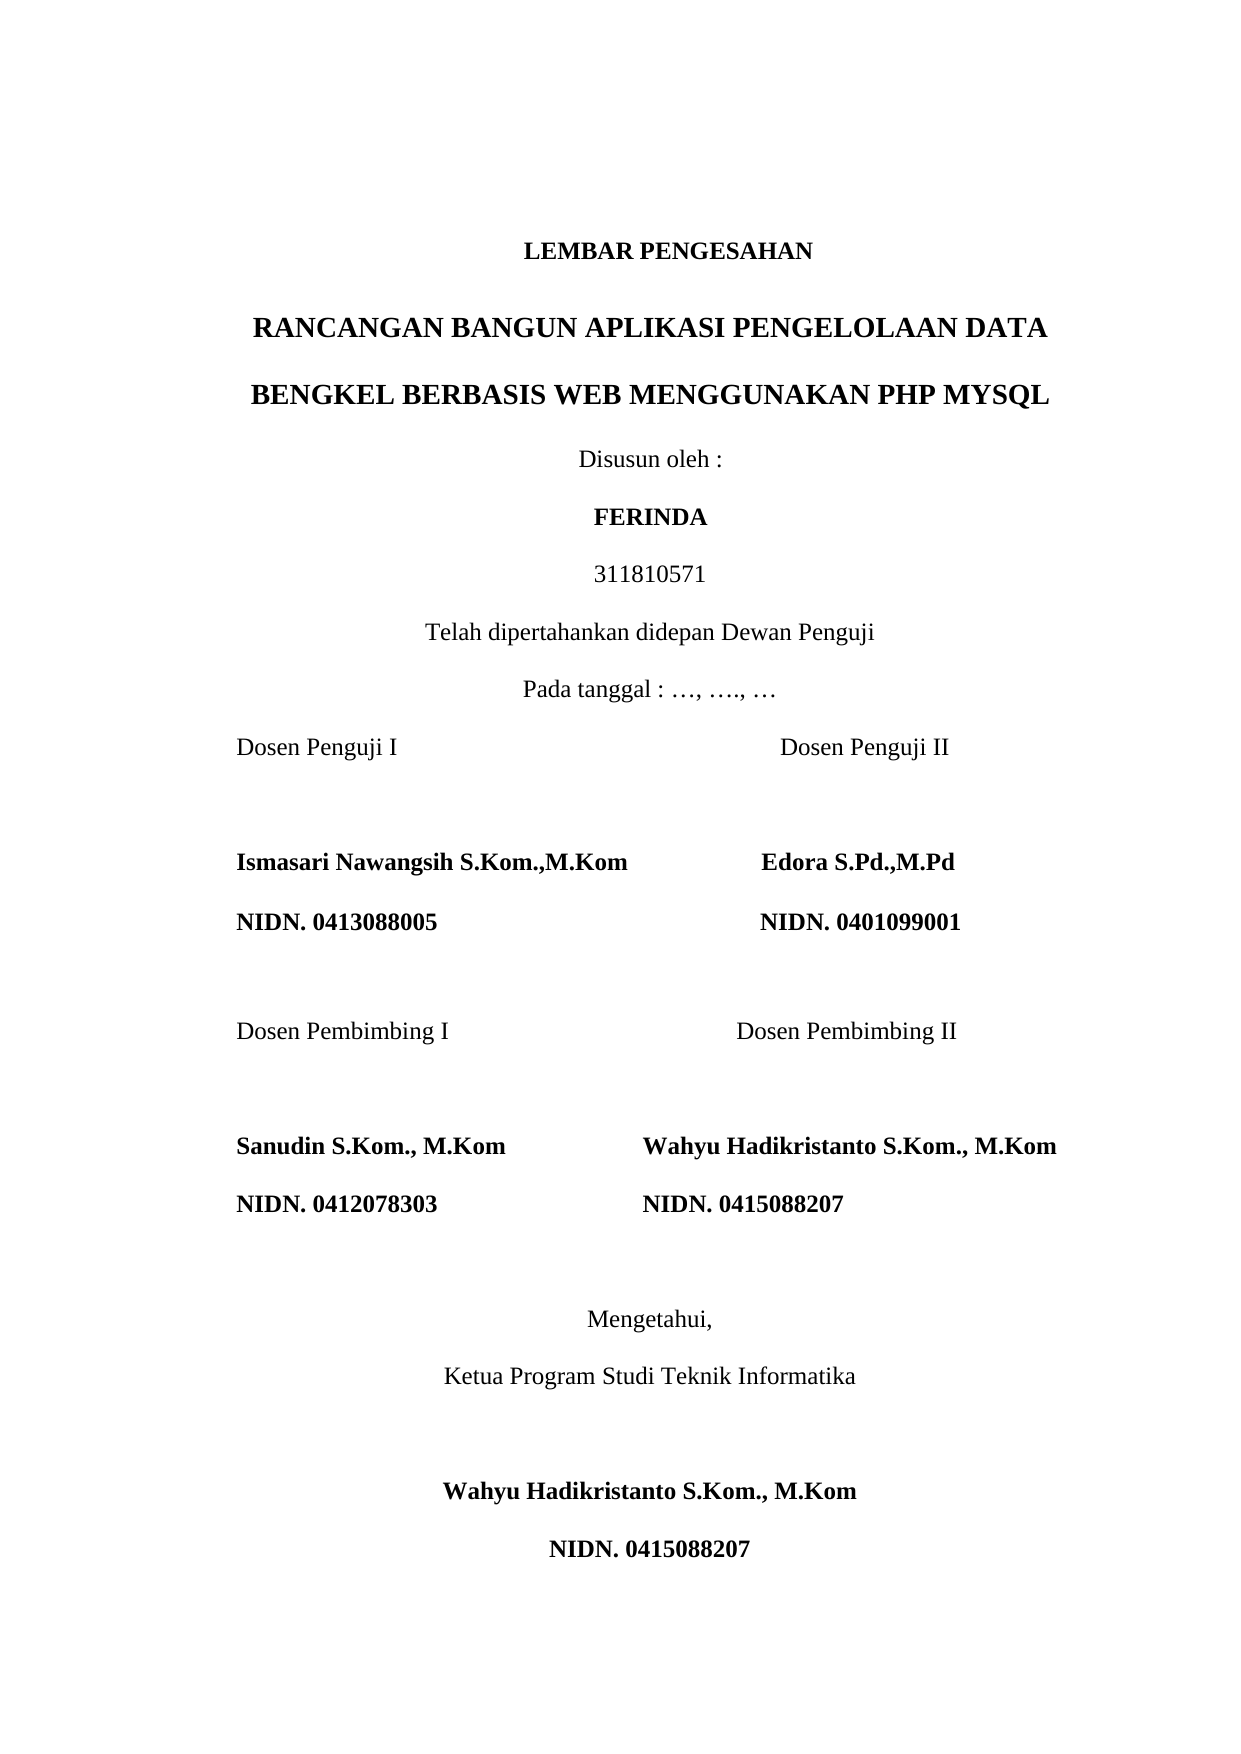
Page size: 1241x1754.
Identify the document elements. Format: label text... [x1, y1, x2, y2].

text NIDN. 0413088005 NIDN. 0401099001 [236, 907, 1063, 936]
text Dosen Penguji I Dosen Penguji II [236, 732, 1063, 761]
text Wahyu Hadikristanto S.Kom., M.Kom [236, 1476, 1063, 1505]
text Mengetahui, [236, 1304, 1063, 1332]
text Telah dipertahankan didepan Dewan Penguji [236, 617, 1063, 646]
text Pada tanggal : …, …., … [236, 674, 1063, 703]
text NIDN. 0415088207 [236, 1534, 1063, 1562]
text Ismasari Nawangsih S.Kom.,M.Kom Edora S.Pd.,M.Pd [236, 847, 1063, 876]
text Ketua Program Studi Teknik Informatika [236, 1361, 1063, 1390]
text RANCANGAN BANGUN APLIKASI PENGELOLAAN DATA BENGKEL BERBASIS WEB MENGGUNAKAN PHP MYSQL [238, 310, 1063, 411]
text Disusun oleh : [238, 444, 1063, 473]
text FERINDA [238, 502, 1063, 531]
subtitle LEMBAR PENGESAHAN [274, 236, 1063, 265]
text 311810571 [236, 559, 1063, 588]
text Sanudin S.Kom., M.Kom Wahyu Hadikristanto S.Kom., M.Kom [236, 1131, 1063, 1160]
text Dosen Pembimbing I Dosen Pembimbing II [236, 1016, 1063, 1045]
text NIDN. 0412078303 NIDN. 0415088207 [236, 1189, 1063, 1217]
